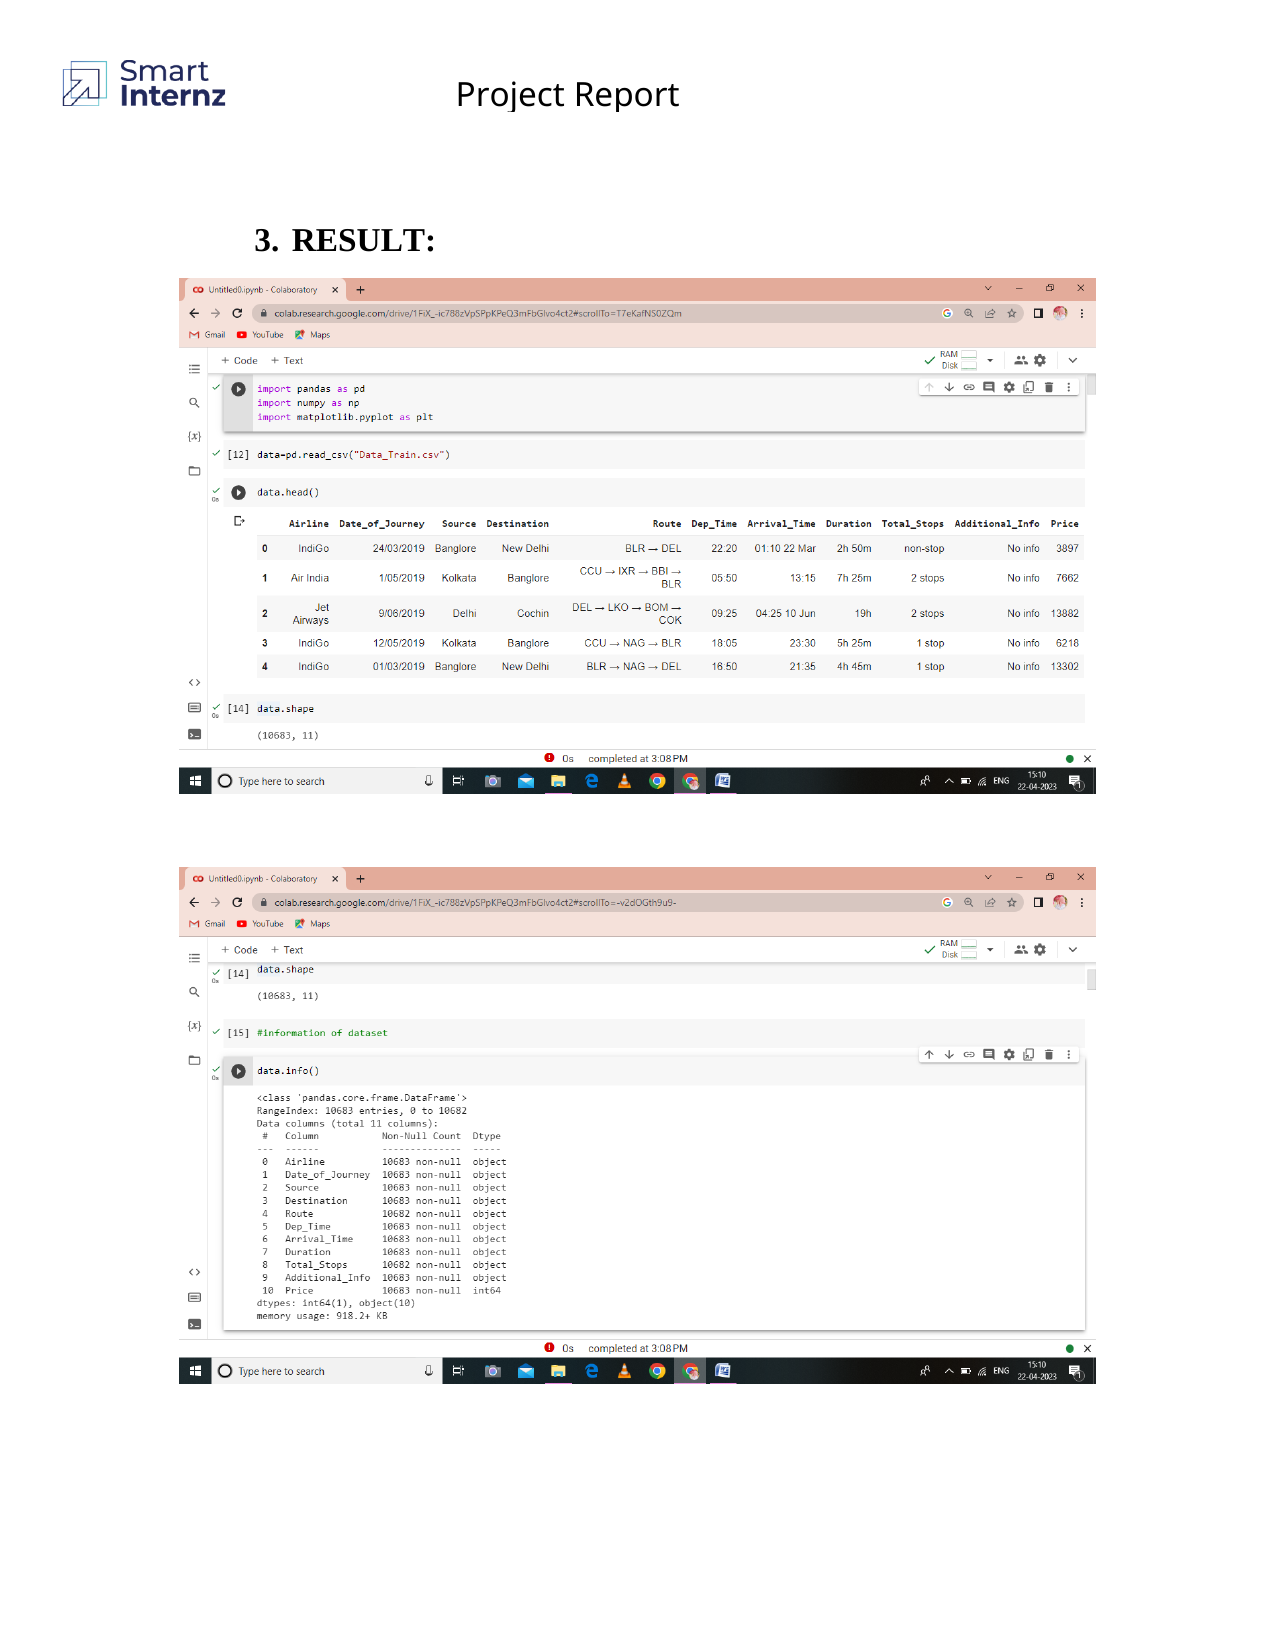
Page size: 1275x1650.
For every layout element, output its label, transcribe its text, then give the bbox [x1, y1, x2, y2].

picture [179, 867, 1096, 1384]
picture [179, 278, 1096, 794]
list RESULT: [254, 220, 1096, 259]
picture [62, 60, 226, 106]
